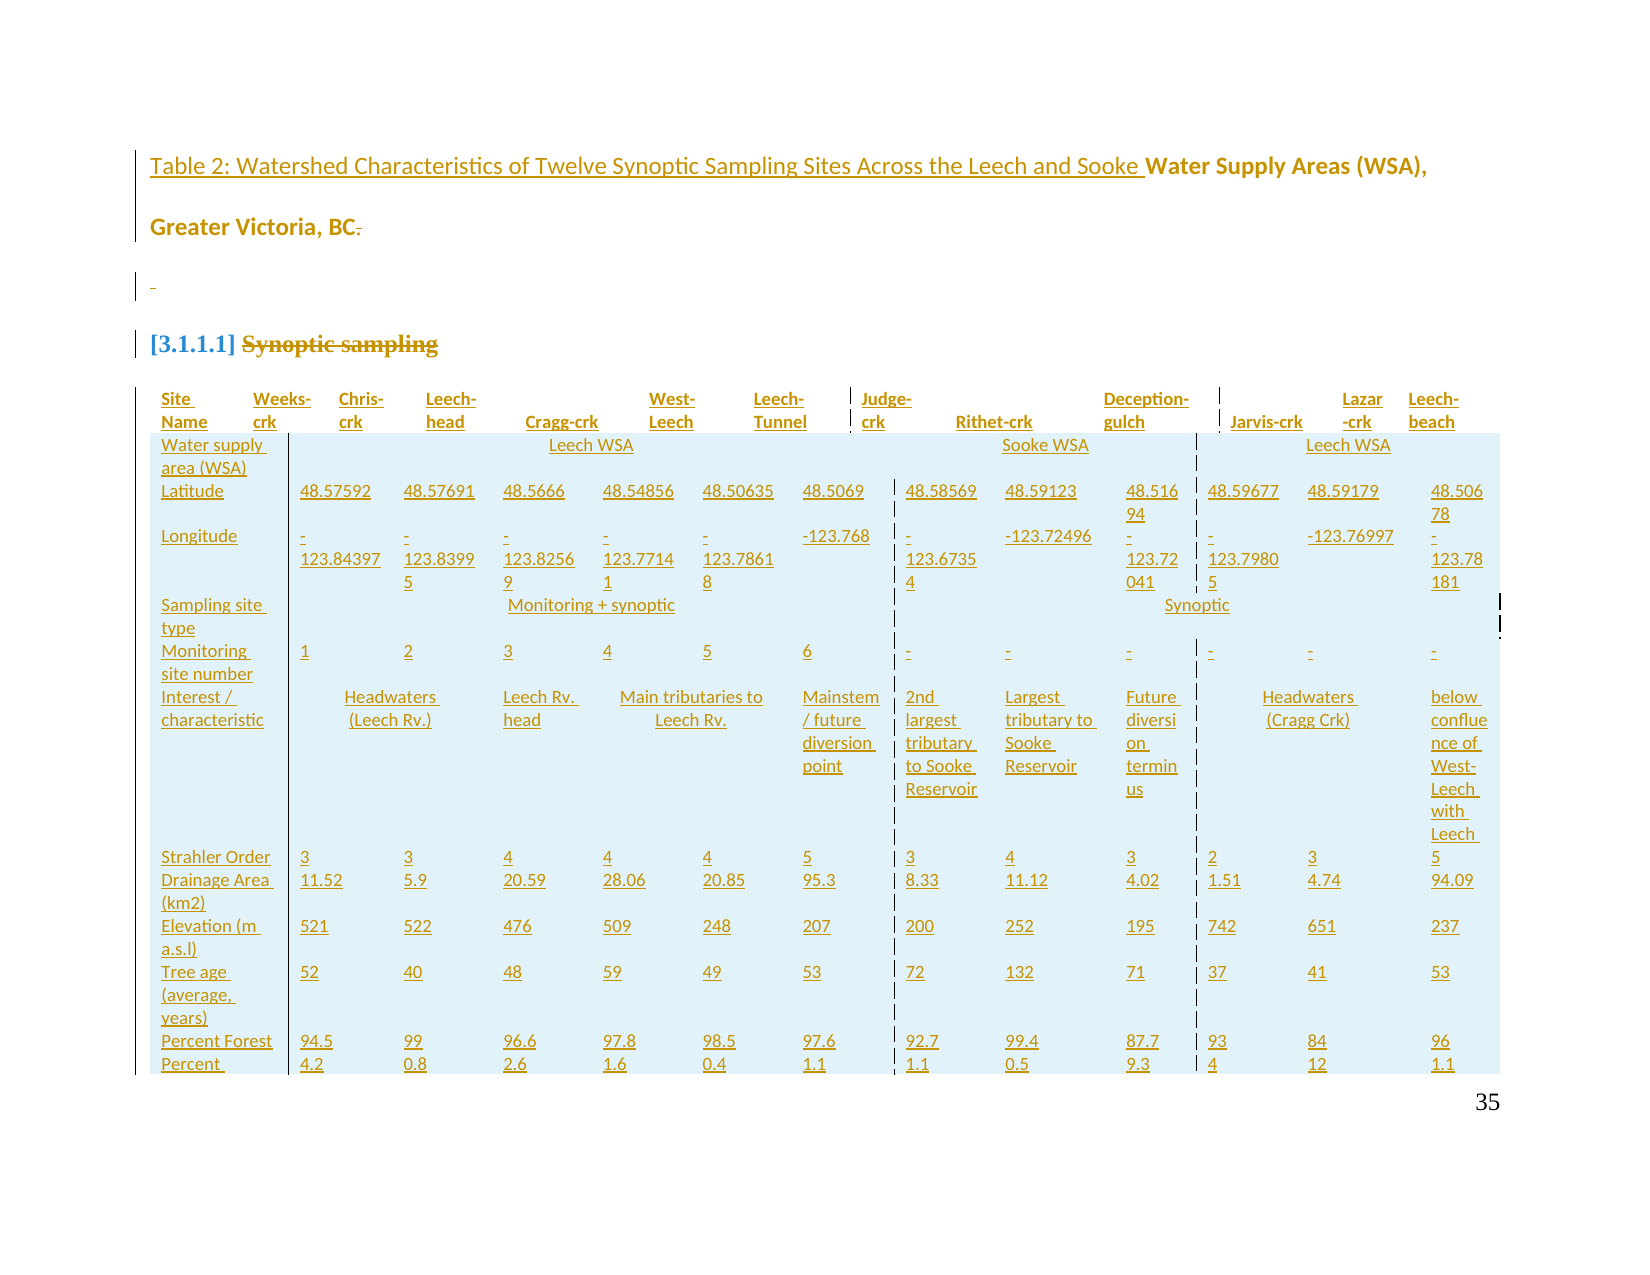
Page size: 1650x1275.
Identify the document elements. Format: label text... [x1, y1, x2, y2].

table_header [328, 387, 414, 433]
table_header [1092, 387, 1219, 433]
text Water Supply Areas (WSA), Greater Victoria, BC [150, 150, 1500, 242]
table_header [1331, 387, 1397, 433]
table_header [742, 387, 850, 433]
table_header [944, 387, 1092, 433]
table_header [514, 387, 638, 433]
table_header [242, 387, 328, 433]
table_header [150, 387, 242, 433]
table_header [1219, 387, 1331, 433]
table_header [415, 387, 514, 433]
table_header [850, 387, 944, 433]
table_header [638, 387, 742, 433]
table_header [1397, 387, 1500, 433]
